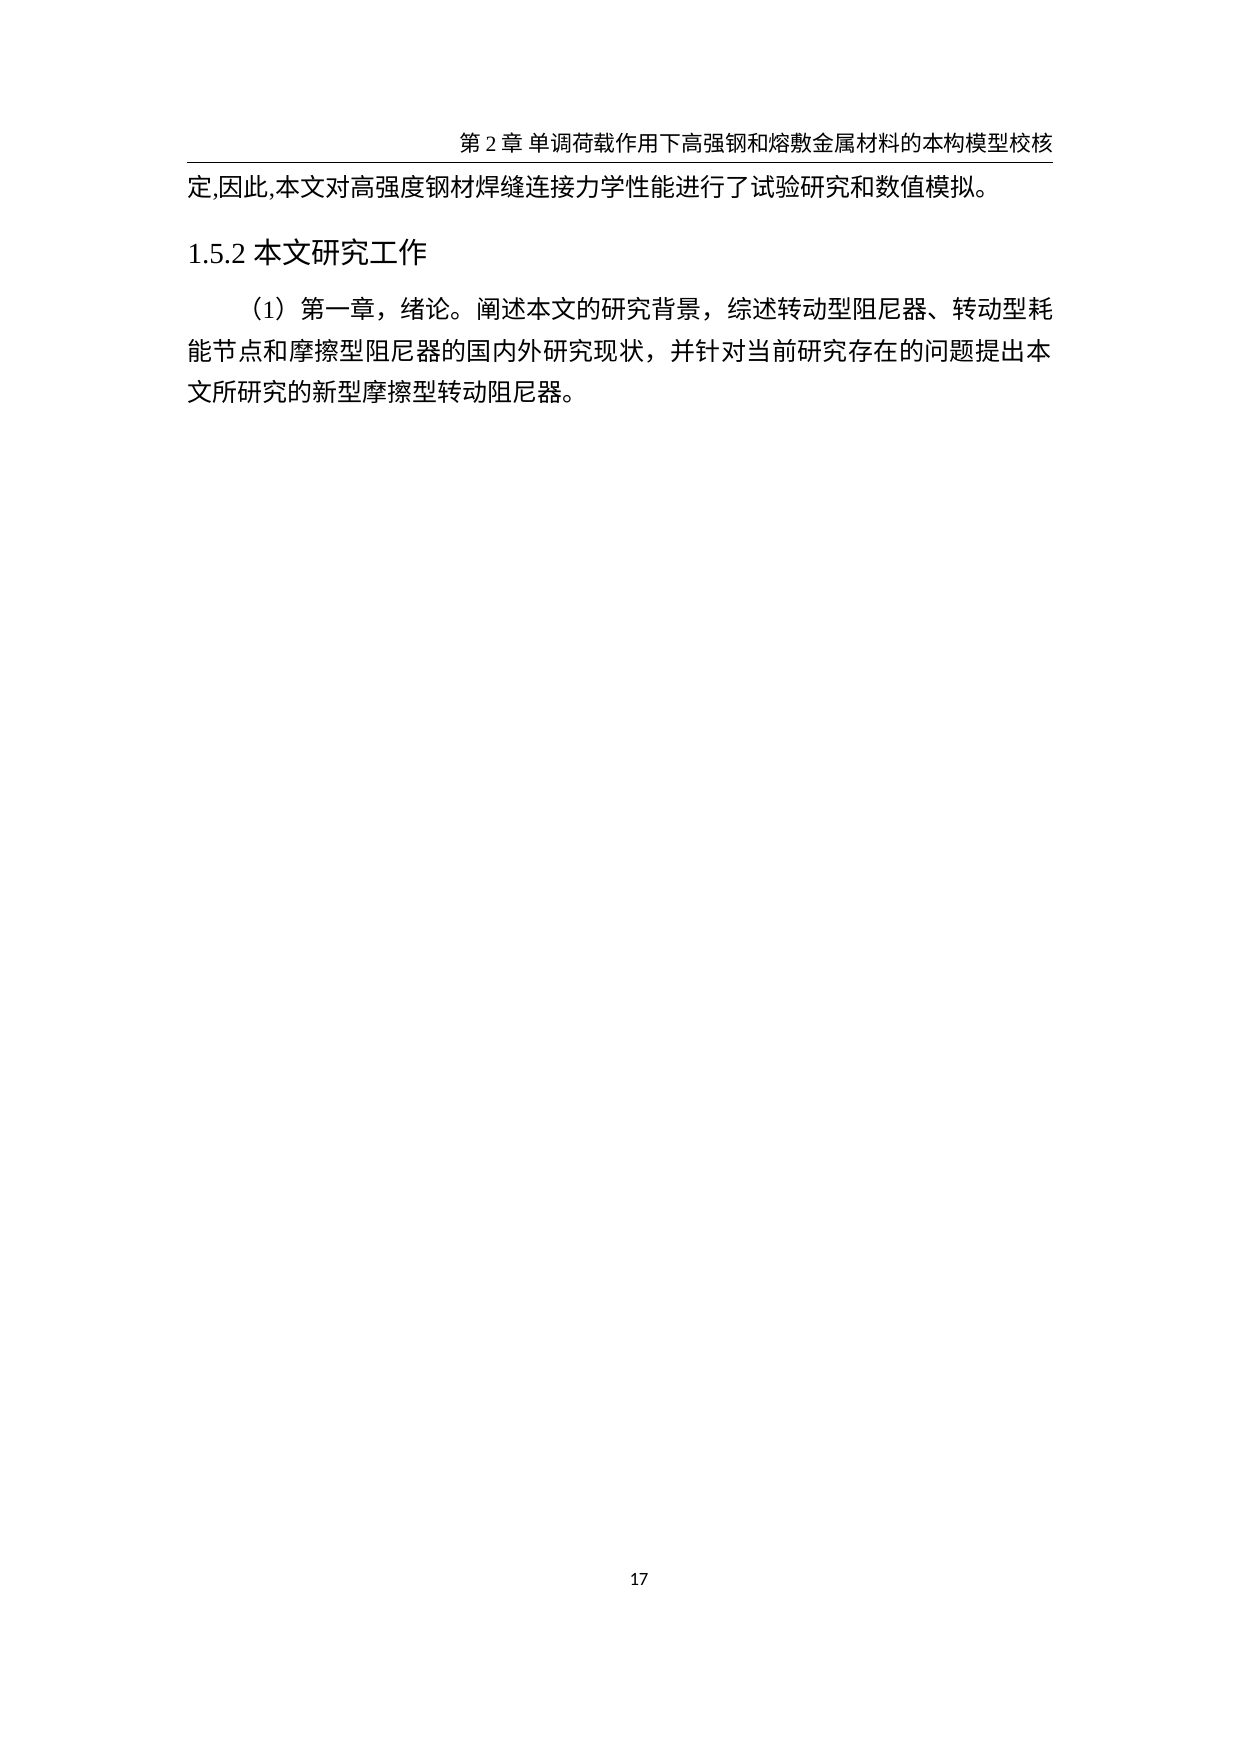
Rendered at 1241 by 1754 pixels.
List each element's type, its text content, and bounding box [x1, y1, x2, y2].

list 本文研究工作 [187, 230, 1053, 272]
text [187, 163, 1053, 205]
text （1）第一章，绪论。阐述本文的研究背景，综述转动型阻尼器、转动型耗能节点和摩擦型阻尼器的国内外研究现状，并针对当前研究存在的问题提出本文所研究的新型摩擦型转动阻尼器。 [187, 285, 1053, 410]
